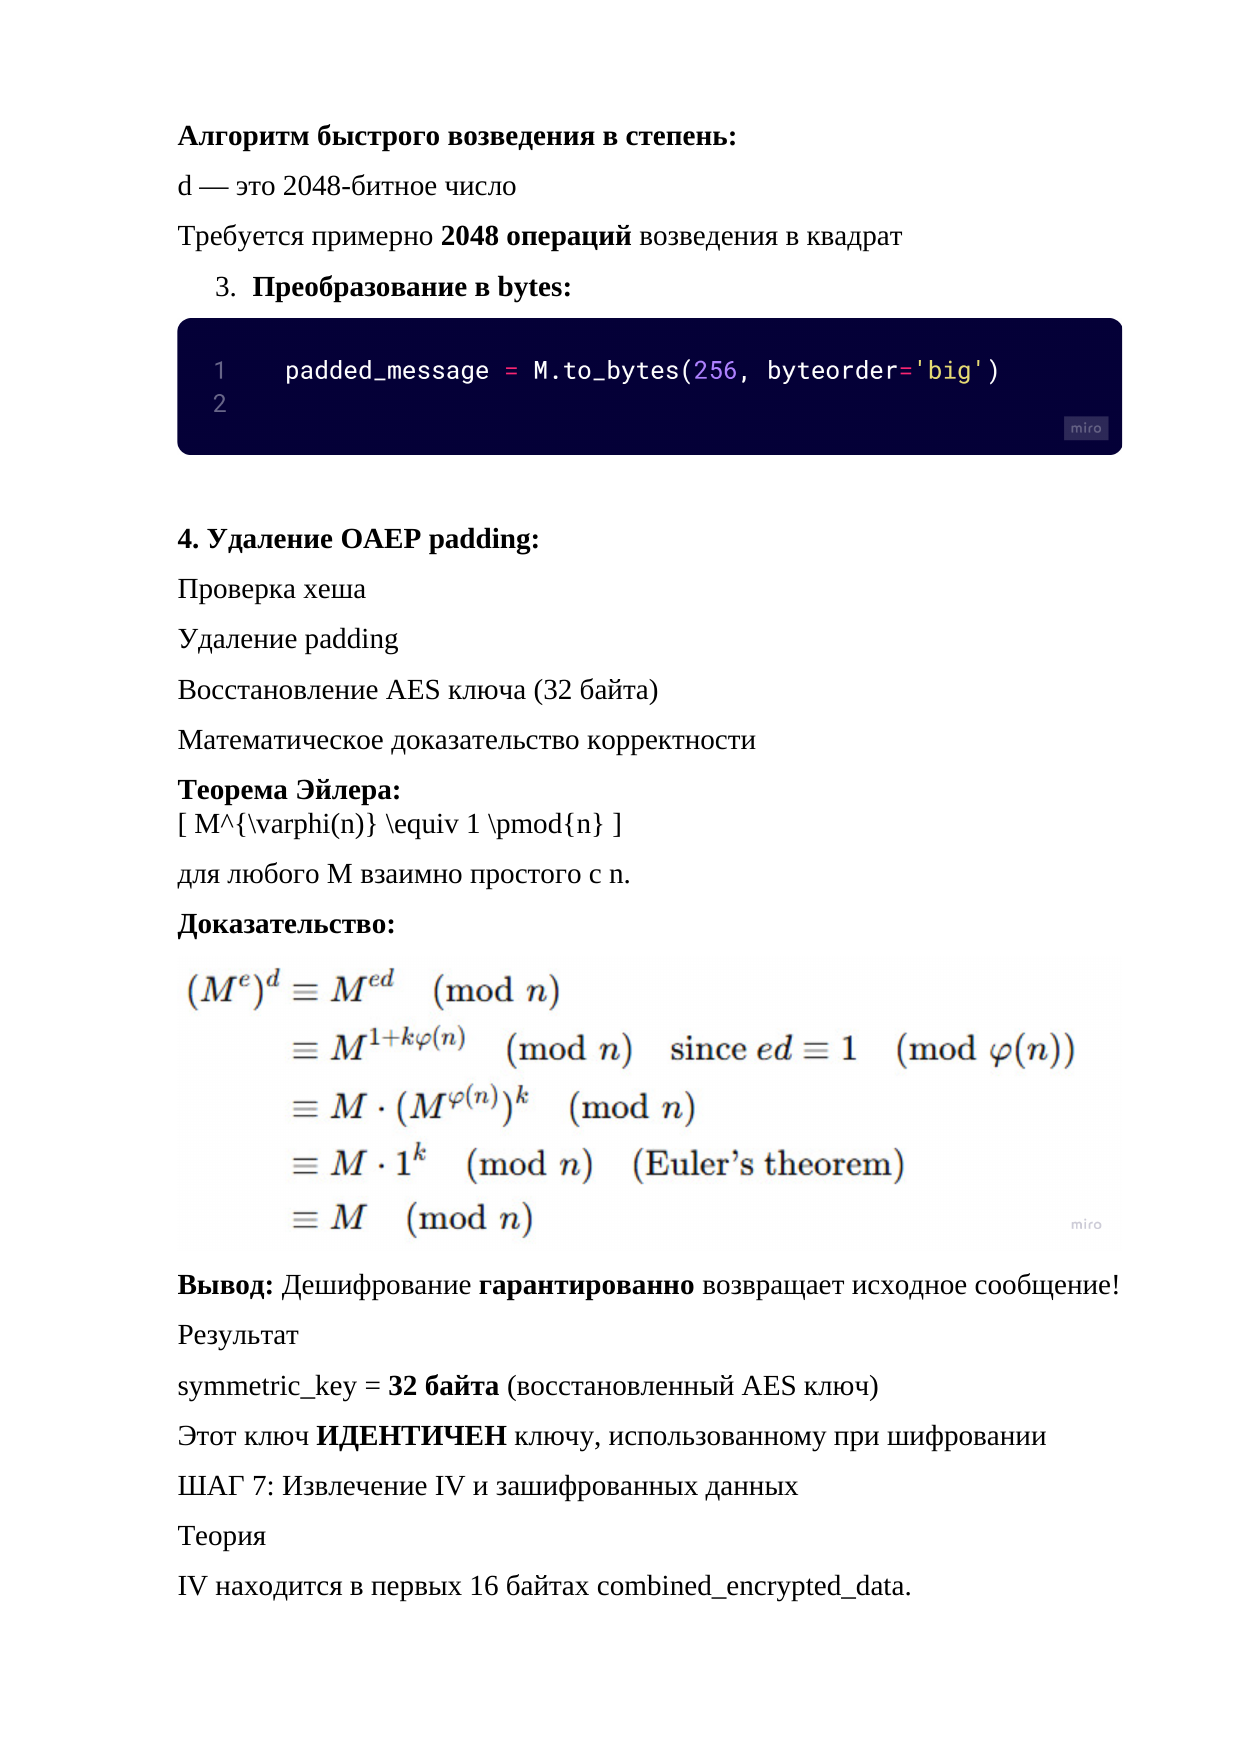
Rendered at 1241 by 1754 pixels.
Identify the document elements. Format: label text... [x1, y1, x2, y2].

text Восстановление AES ключа (32 байта) [177, 672, 1152, 705]
list Преобразование в bytes: [215, 269, 1152, 302]
text Вывод: Дешифрование гарантированно возвращает исходное сообщение! [177, 1267, 1152, 1301]
text Математическое доказательство корректности [177, 722, 1152, 756]
picture [177, 318, 1123, 455]
text для любого M взаимно простого с n. [177, 856, 1152, 889]
text Доказательство: [177, 906, 1152, 940]
text Теория [177, 1518, 1152, 1552]
text IV находится в первых 16 байтах combined_encrypted_data. [177, 1568, 1152, 1602]
picture [177, 956, 1123, 1251]
text ШАГ 7: Извлечение IV и зашифрованных данных [177, 1468, 1152, 1502]
text Алгоритм быстрого возведения в степень: [177, 118, 1152, 152]
text d — это 2048-битное число [177, 168, 1152, 202]
text Требуется примерно 2048 операций возведения в квадрат [177, 218, 1152, 252]
text Удаление padding [177, 622, 1152, 655]
text Результат [177, 1317, 1152, 1351]
text Этот ключ ИДЕНТИЧЕН ключу, использованному при шифровании [177, 1418, 1152, 1451]
text Проверка хеша [177, 571, 1152, 605]
text symmetric_key = 32 байта (восстановленный AES ключ) [177, 1368, 1152, 1401]
text 4. Удаление OAEP padding: [177, 521, 1152, 555]
text Теорема Эйлера: [ M^{\varphi(n)} \equiv 1 \pmod{n} ] [177, 772, 1152, 839]
